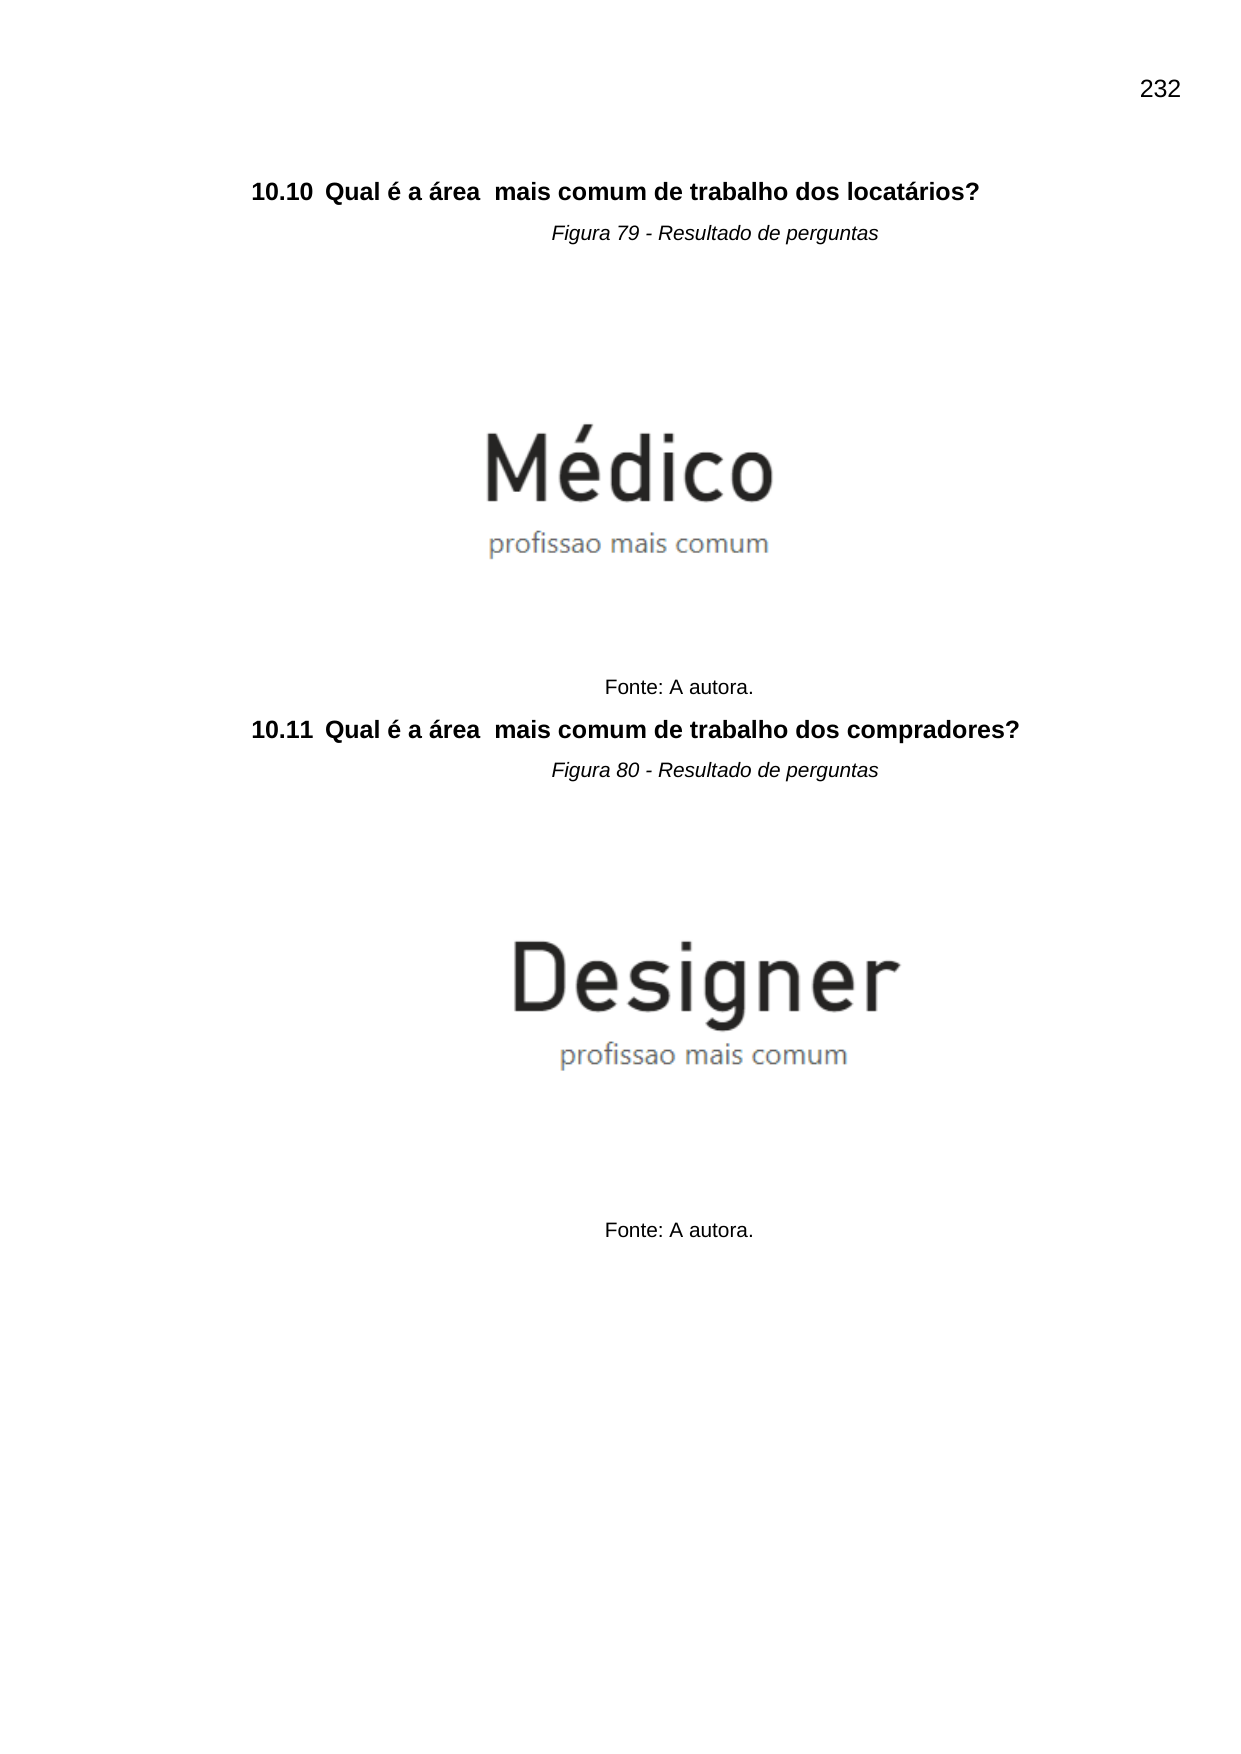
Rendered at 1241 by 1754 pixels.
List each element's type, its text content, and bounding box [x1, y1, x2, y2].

text Fonte: A autora. [177, 675, 1181, 699]
list Qual é a área mais comum de trabalho dos locatários? [251, 177, 1181, 206]
text Fonte: A autora. [177, 1217, 1181, 1241]
picture [177, 265, 1143, 661]
text Figura 80 - Resultado de perguntas [177, 758, 1181, 782]
picture [177, 802, 1143, 1203]
text Figura 79 - Resultado de perguntas [177, 220, 1181, 244]
list Qual é a área mais comum de trabalho dos compradores? [251, 715, 1181, 744]
